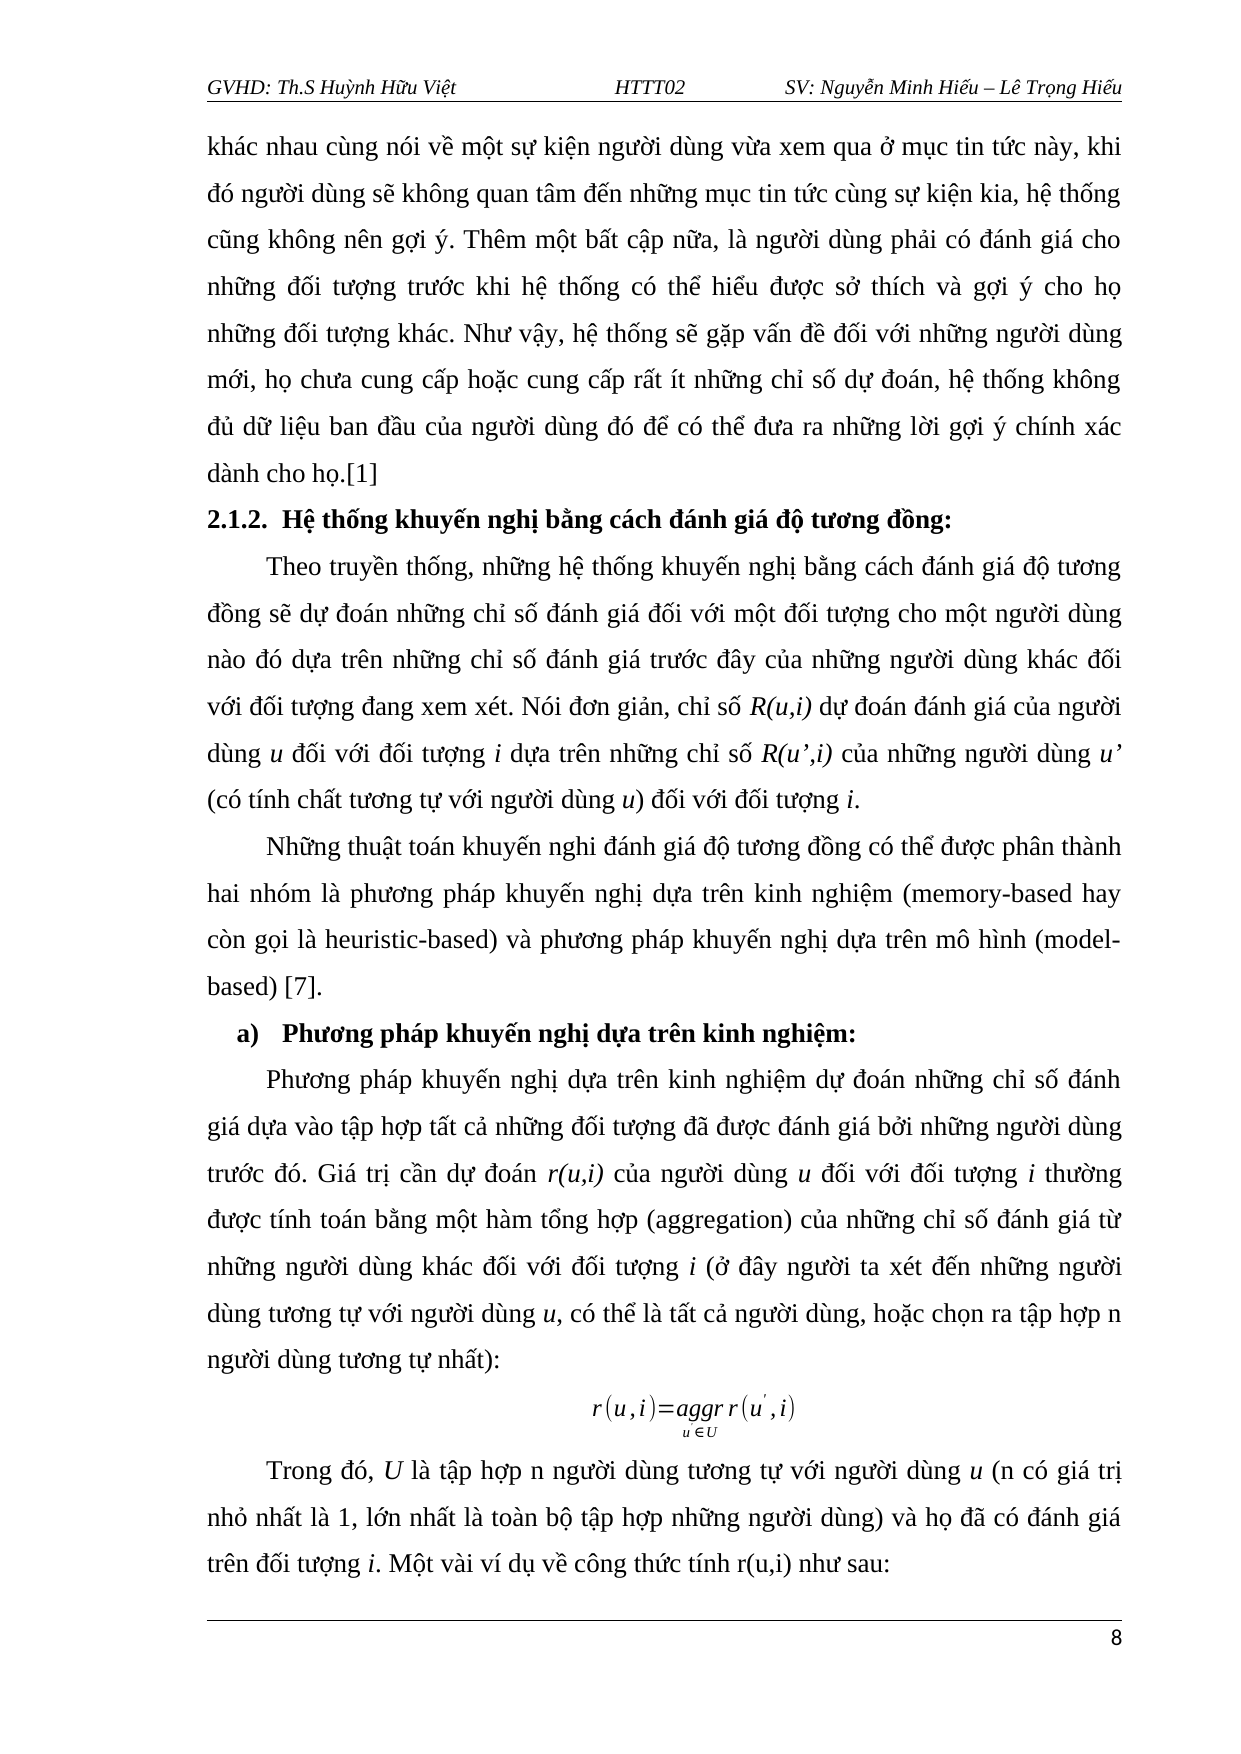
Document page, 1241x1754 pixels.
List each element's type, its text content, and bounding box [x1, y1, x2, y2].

text Phương pháp khuyến nghị dựa trên kinh nghiệm dự đoán những chỉ số đánh giá dựa vào tập hợp tất cả những đối tượng đã được đánh giá bởi những người dùng trước đó. Giá trị cần dự đoán r(u,i) của người dùng u đối với đối tượng i thường được tính toán bằng một hàm tổng hợp (aggregation) của những chỉ số đánh giá từ những người dùng khác đối với đối tượng i (ở đây người ta xét đến những người dùng tương tự với người dùng u, có thể là tất cả người dùng, hoặc chọn ra tập hợp n người dùng tương tự nhất): [207, 1063, 1122, 1375]
list Phương pháp khuyến nghị dựa trên kinh nghiệm: [207, 1017, 1122, 1048]
subtitle Hệ thống khuyến nghị bằng cách đánh giá độ tương đồng: [207, 503, 1122, 535]
text Những thuật toán khuyến nghi đánh giá độ tương đồng có thể được phân thành hai nhóm là phương pháp khuyến nghị dựa trên kinh nghiệm (memory-based hay còn gọi là heuristic-based) và phương pháp khuyến nghị dựa trên mô hình (model-based) [7]. [207, 830, 1122, 1001]
text Theo truyền thống, những hệ thống khuyến nghị bằng cách đánh giá độ tương đồng sẽ dự đoán những chỉ số đánh giá đối với một đối tượng cho một người dùng nào đó dựa trên những chỉ số đánh giá trước đây của những người dùng khác đối với đối tượng đang xem xét. Nói đơn giản, chỉ số R(u,i) dự đoán đánh giá của người dùng u đối với đối tượng i dựa trên những chỉ số R(u’,i) của những người dùng u’ (có tính chất tương tự với người dùng u) đối với đối tượng i. [207, 550, 1122, 815]
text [207, 130, 1122, 488]
text Trong đó, U là tập hợp n người dùng tương tự với người dùng u (n có giá trị nhỏ nhất là 1, lớn nhất là toàn bộ tập hợp những người dùng) và họ đã có đánh giá trên đối tượng i. Một vài ví dụ về công thức tính r(u,i) như sau: [207, 1454, 1122, 1578]
